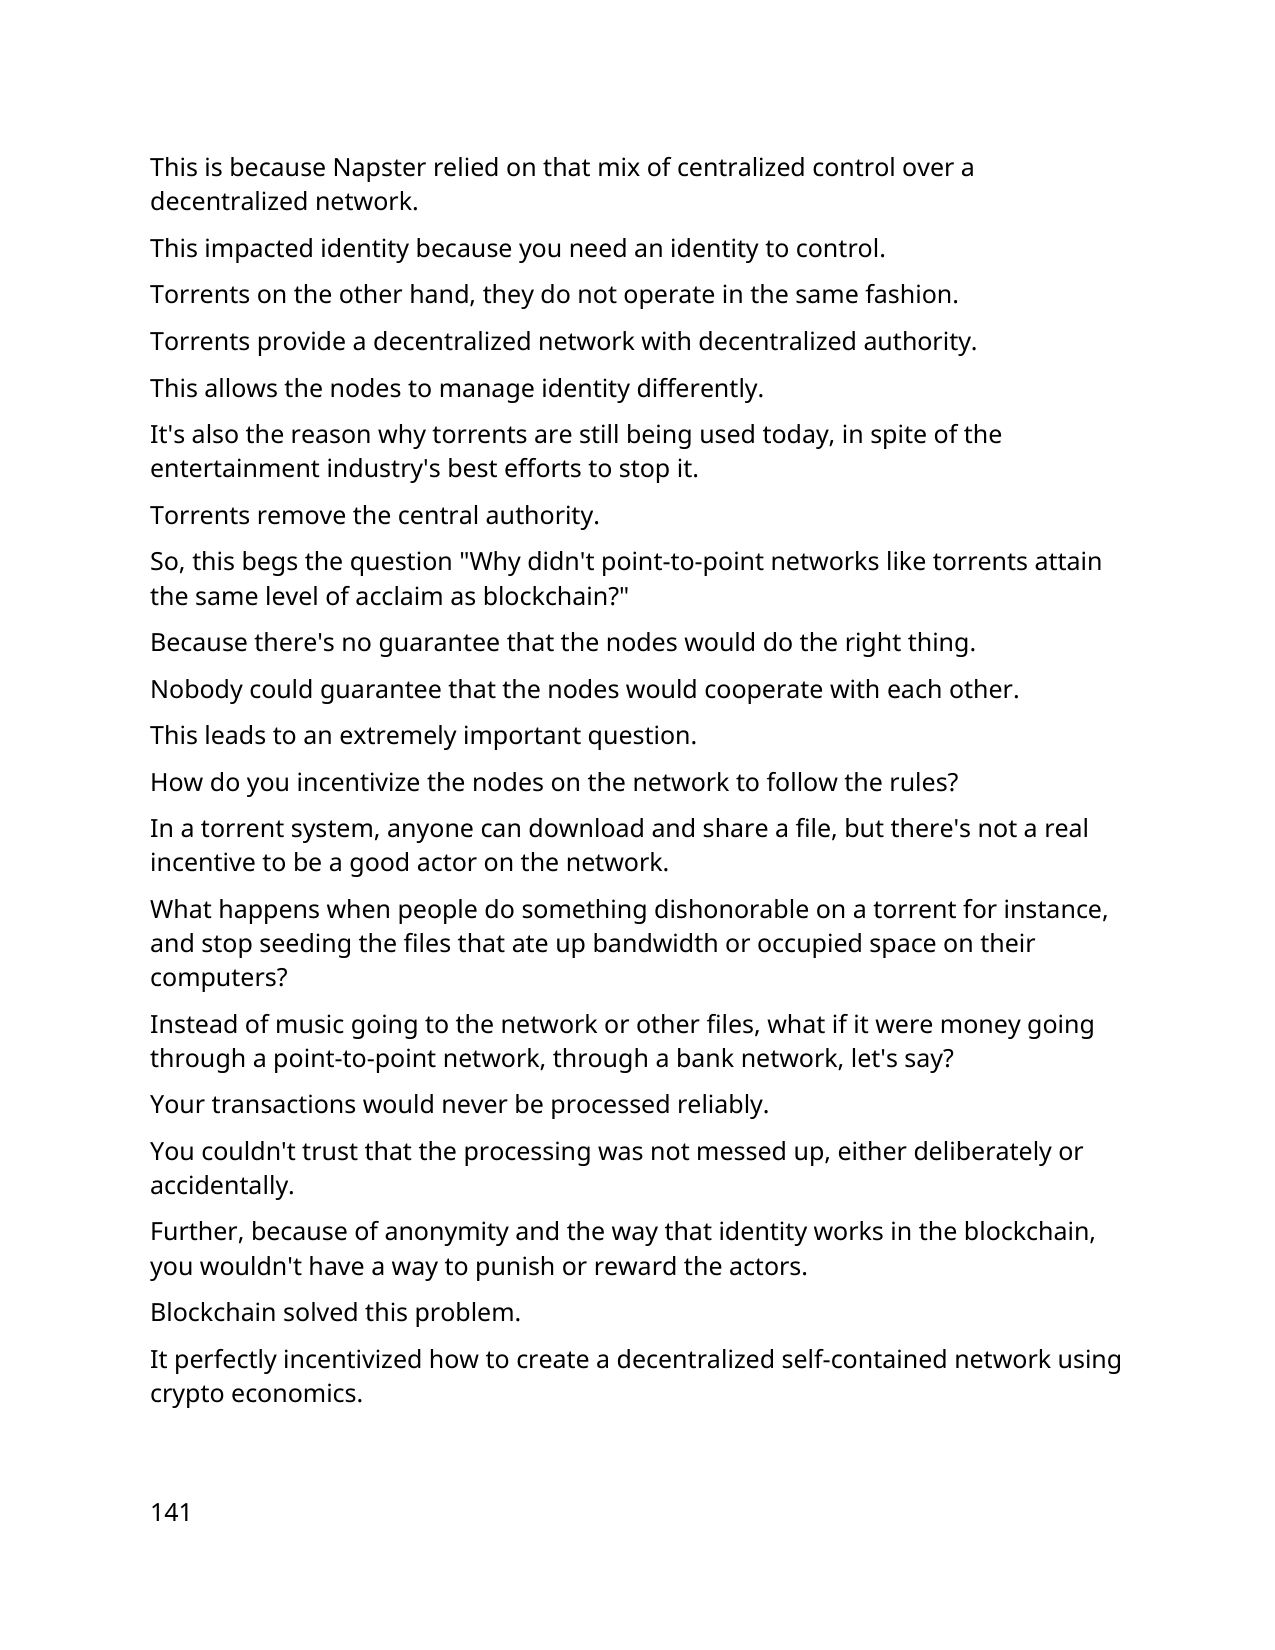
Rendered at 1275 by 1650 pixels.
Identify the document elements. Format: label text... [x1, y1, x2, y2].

text Because there's no guarantee that the nodes would do the right thing. [150, 625, 1125, 659]
text It's also the reason why torrents are still being used today, in spite of the entertainment industry's best efforts to stop it. [150, 417, 1125, 485]
text Torrents remove the central authority. [150, 497, 1125, 532]
text Torrents provide a decentralized network with decentralized authority. [150, 324, 1125, 358]
text This allows the nodes to manage identity differently. [150, 370, 1125, 404]
text What happens when people do something dishonorable on a torrent for instance, and stop seeding the files that ate up bandwidth or occupied space on their computers? [150, 892, 1125, 994]
text This leads to an extremely important question. [150, 718, 1125, 752]
text Nobody could guarantee that the nodes would cooperate with each other. [150, 671, 1125, 705]
text It perfectly incentivized how to create a decentralized self-contained network using crypto economics. [150, 1341, 1125, 1409]
text Blockchain solved this problem. [150, 1295, 1125, 1329]
text This impacted identity because you need an identity to control. [150, 231, 1125, 265]
text So, this begs the question "Why didn't point-to-point networks like torrents attain the same level of acclaim as blockchain?" [150, 544, 1125, 612]
text Instead of music going to the network or other files, what if it were money going through a point-to-point network, through a bank network, let's say? [150, 1006, 1125, 1074]
text Further, because of anonymity and the way that identity works in the blockchain, you wouldn't have a way to punish or reward the actors. [150, 1214, 1125, 1282]
text Torrents on the other hand, they do not operate in the same fashion. [150, 277, 1125, 311]
text How do you incentivize the nodes on the network to follow the rules? [150, 764, 1125, 798]
text In a torrent system, anyone can download and share a file, but there's not a real incentive to be a good actor on the network. [150, 811, 1125, 879]
text This is because Napster relied on that mix of centralized control over a decentralized network. [150, 150, 1125, 218]
text You couldn't trust that the processing was not messed up, either deliberately or accidentally. [150, 1133, 1125, 1202]
text Your transactions would never be processed reliably. [150, 1087, 1125, 1121]
